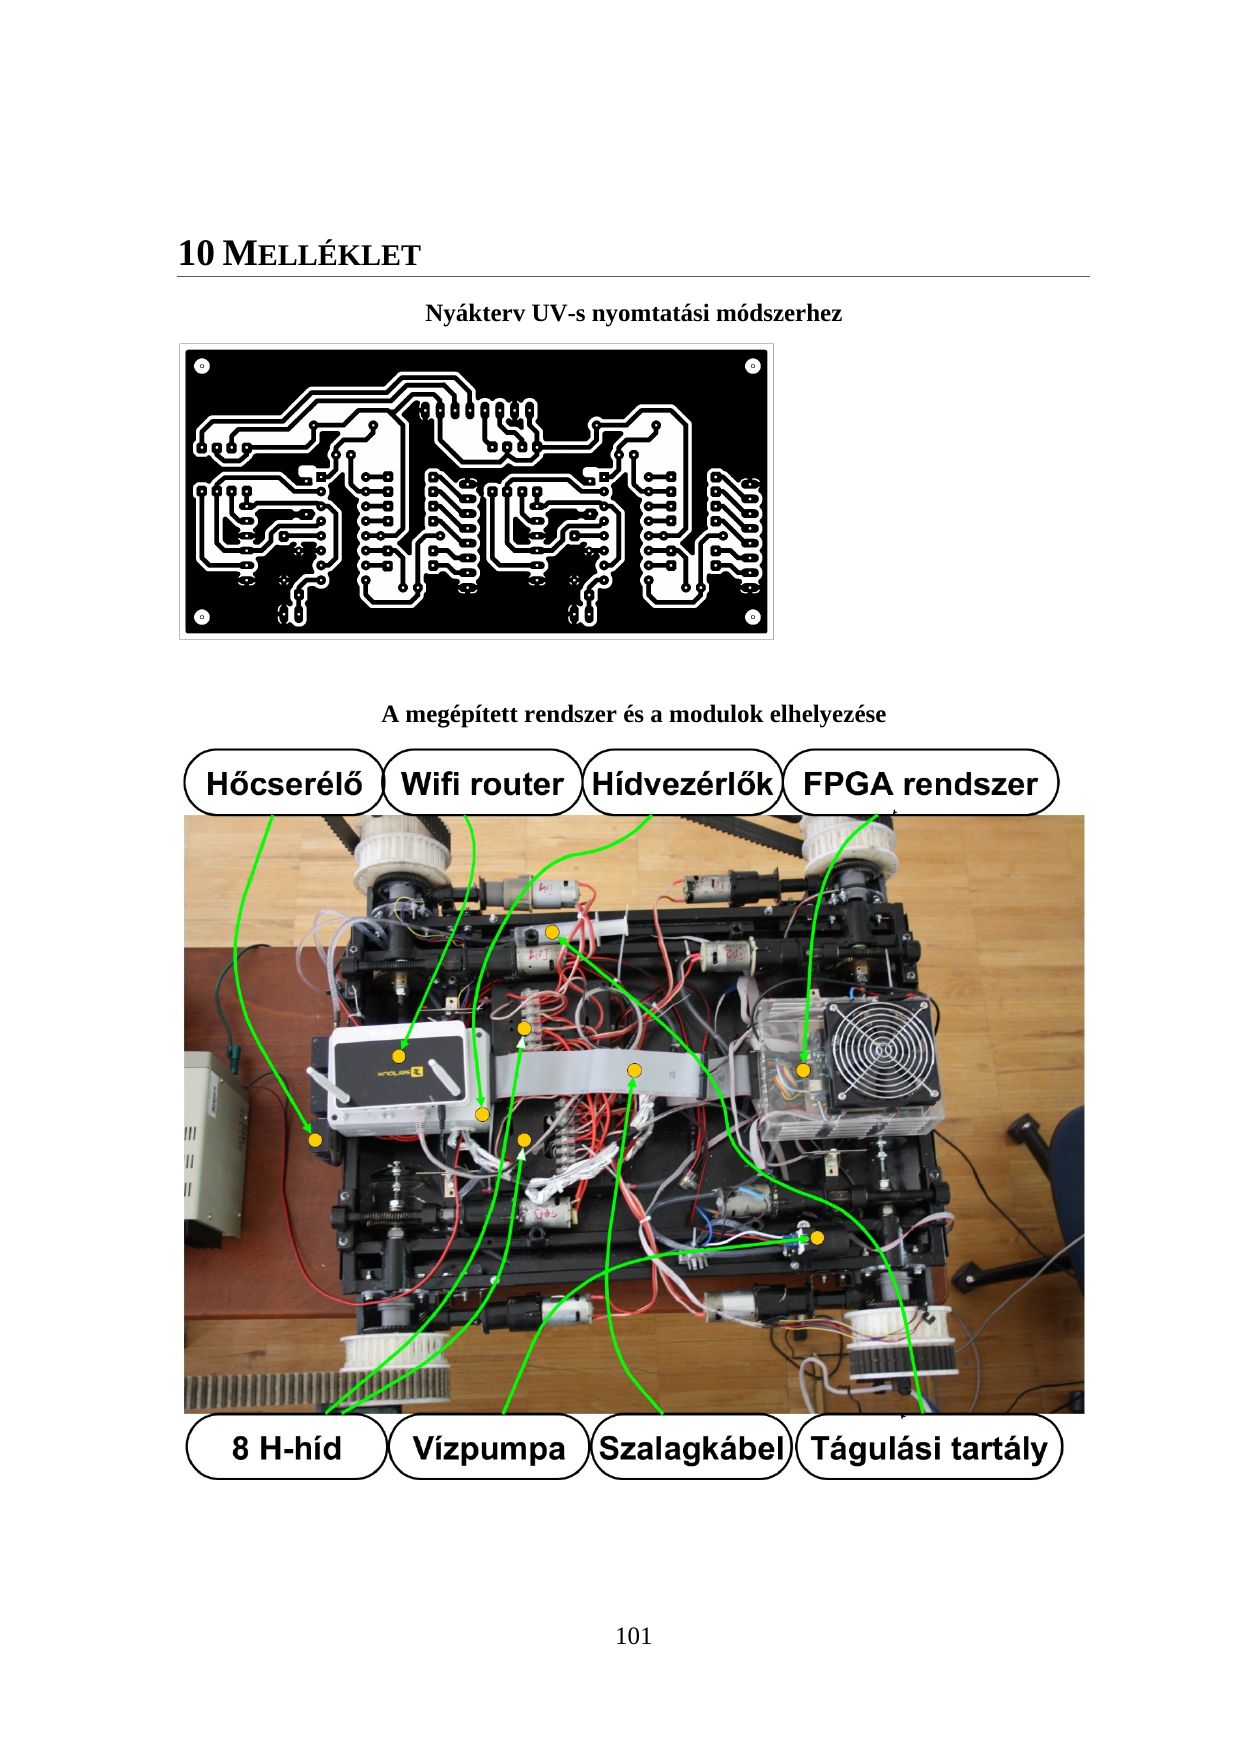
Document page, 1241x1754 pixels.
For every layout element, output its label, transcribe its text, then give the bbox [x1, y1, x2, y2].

text A megépített rendszer és a modulok elhelyezése [177, 699, 1090, 728]
subtitle Melléklet [177, 231, 1090, 276]
picture [177, 341, 778, 642]
text Nyákterv UV-s nyomtatási módszerhez [177, 298, 1090, 327]
picture [177, 742, 1091, 1486]
